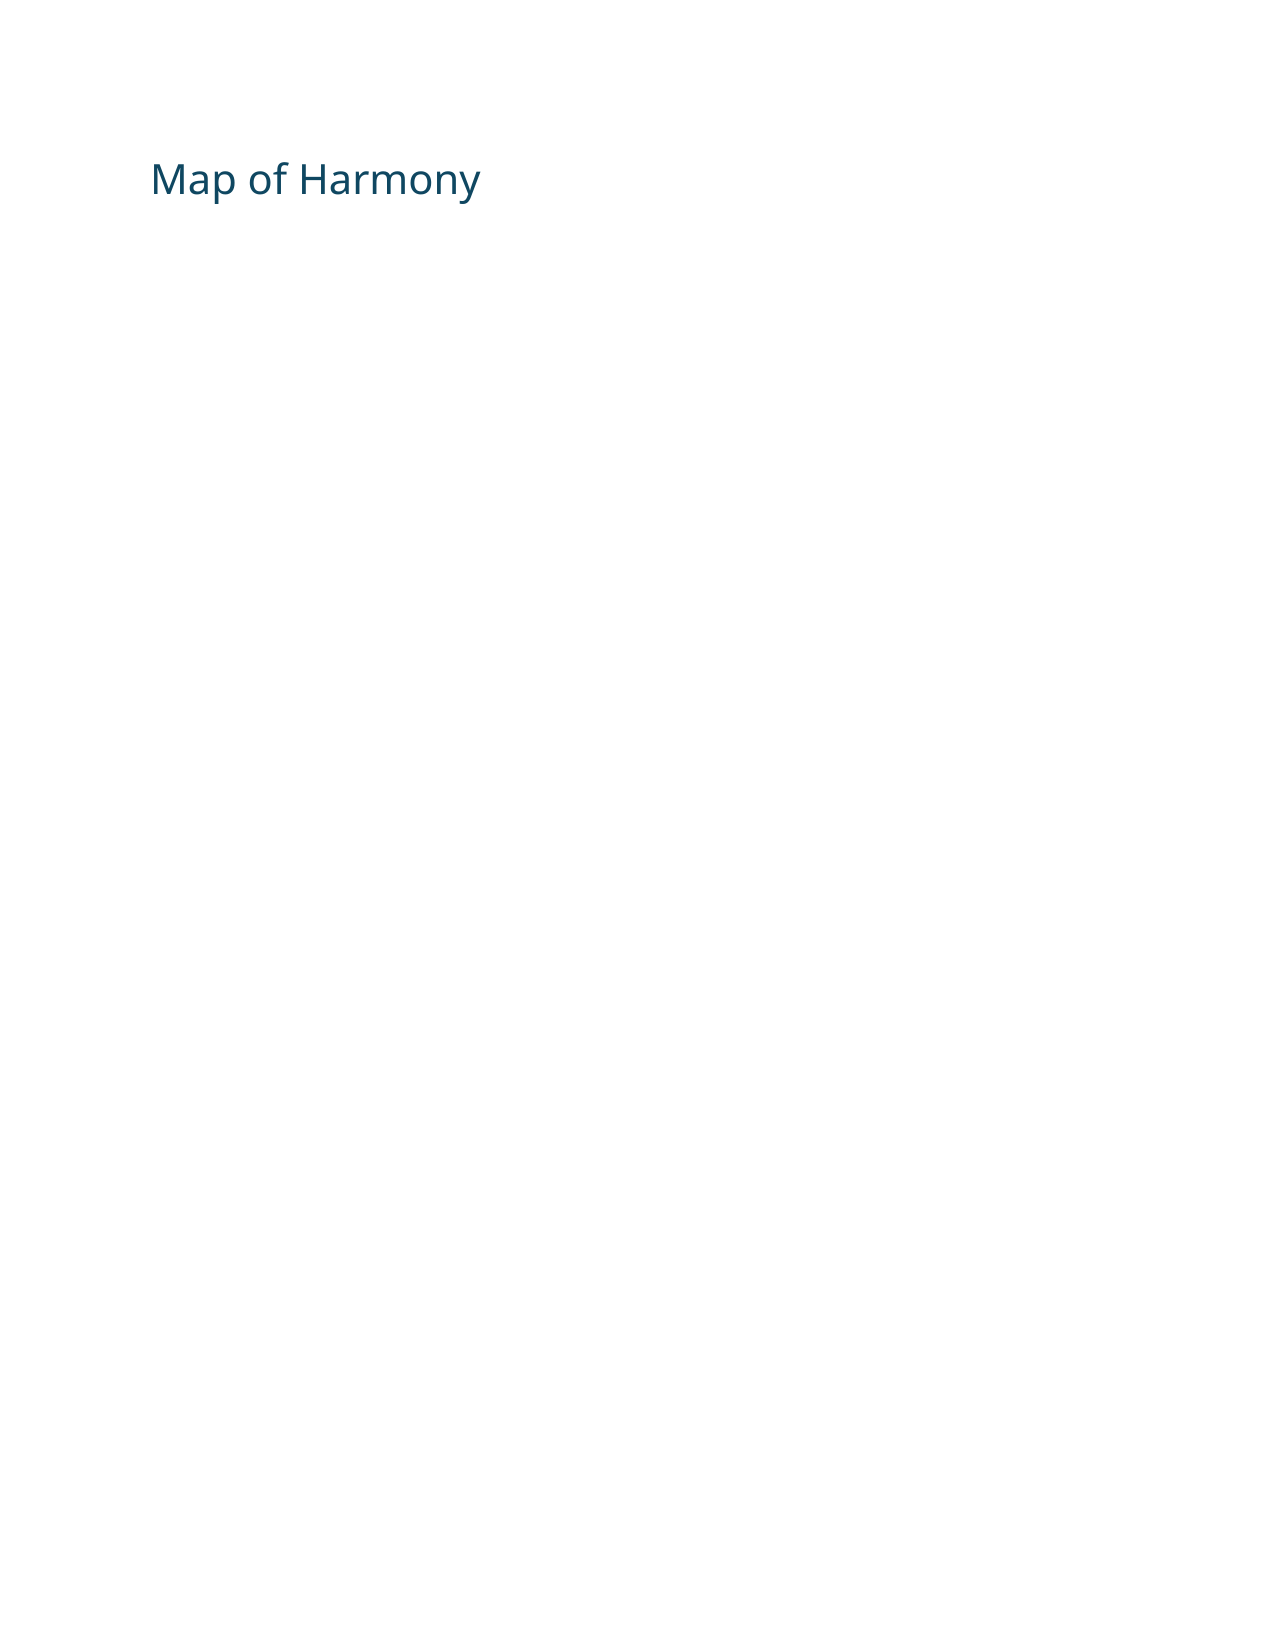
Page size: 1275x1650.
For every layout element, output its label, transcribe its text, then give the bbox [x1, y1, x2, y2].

subtitle Map of Harmony [150, 150, 1125, 207]
